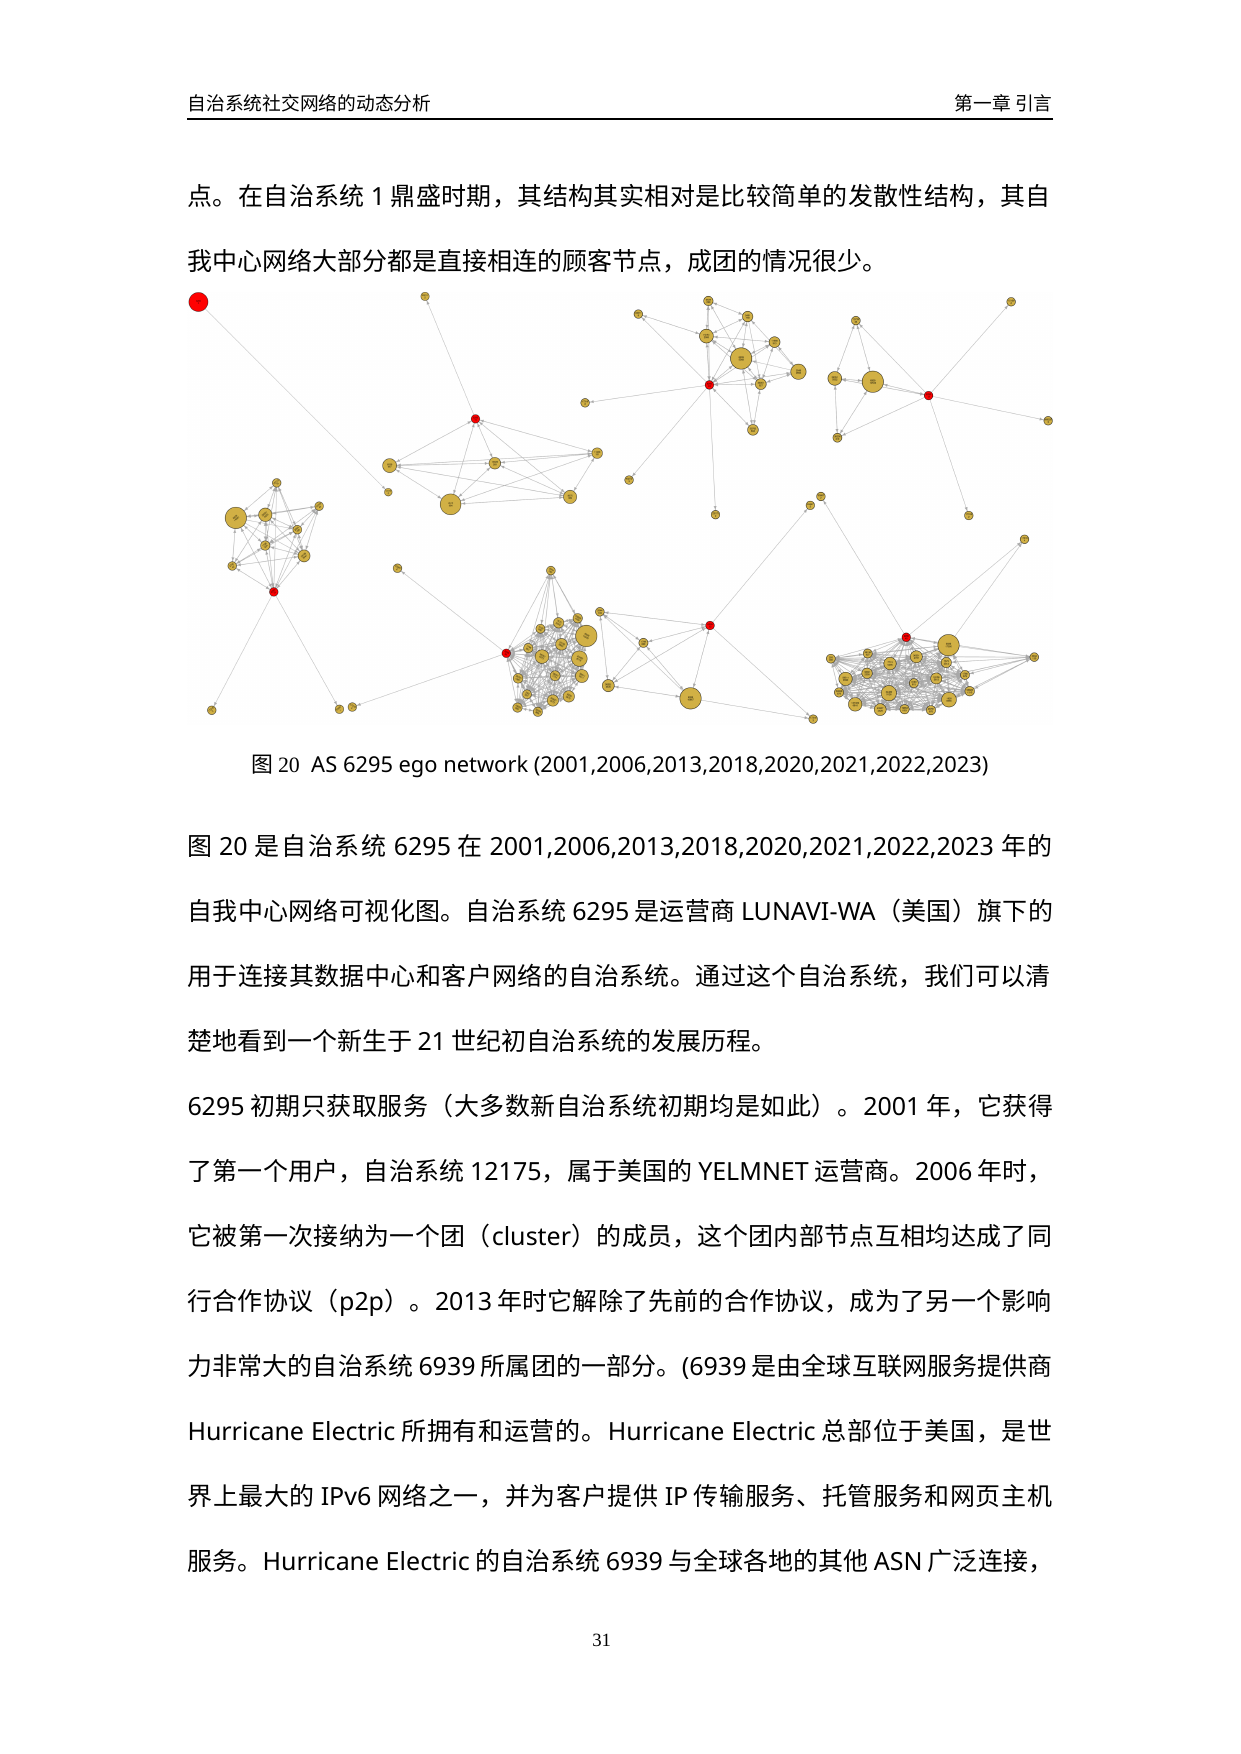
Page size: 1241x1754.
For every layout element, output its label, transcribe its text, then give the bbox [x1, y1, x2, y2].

picture [187, 292, 1053, 725]
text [187, 1072, 1053, 1592]
text 图20 AS 6295 ego network (2001,2006,2013,2018,2020,2021,2022,2023) [187, 725, 1053, 779]
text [187, 162, 1053, 292]
text 图20是自治系统6295在2001,2006,2013,2018,2020,2021,2022,2023年的自我中心网络可视化图。自治系统6295是运营商LUNAVI-WA（美国）旗下的用于连接其数据中心和客户网络的自治系统。通过这个自治系统，我们可以清楚地看到一个新生于21世纪初自治系统的发展历程。 [187, 812, 1053, 1072]
